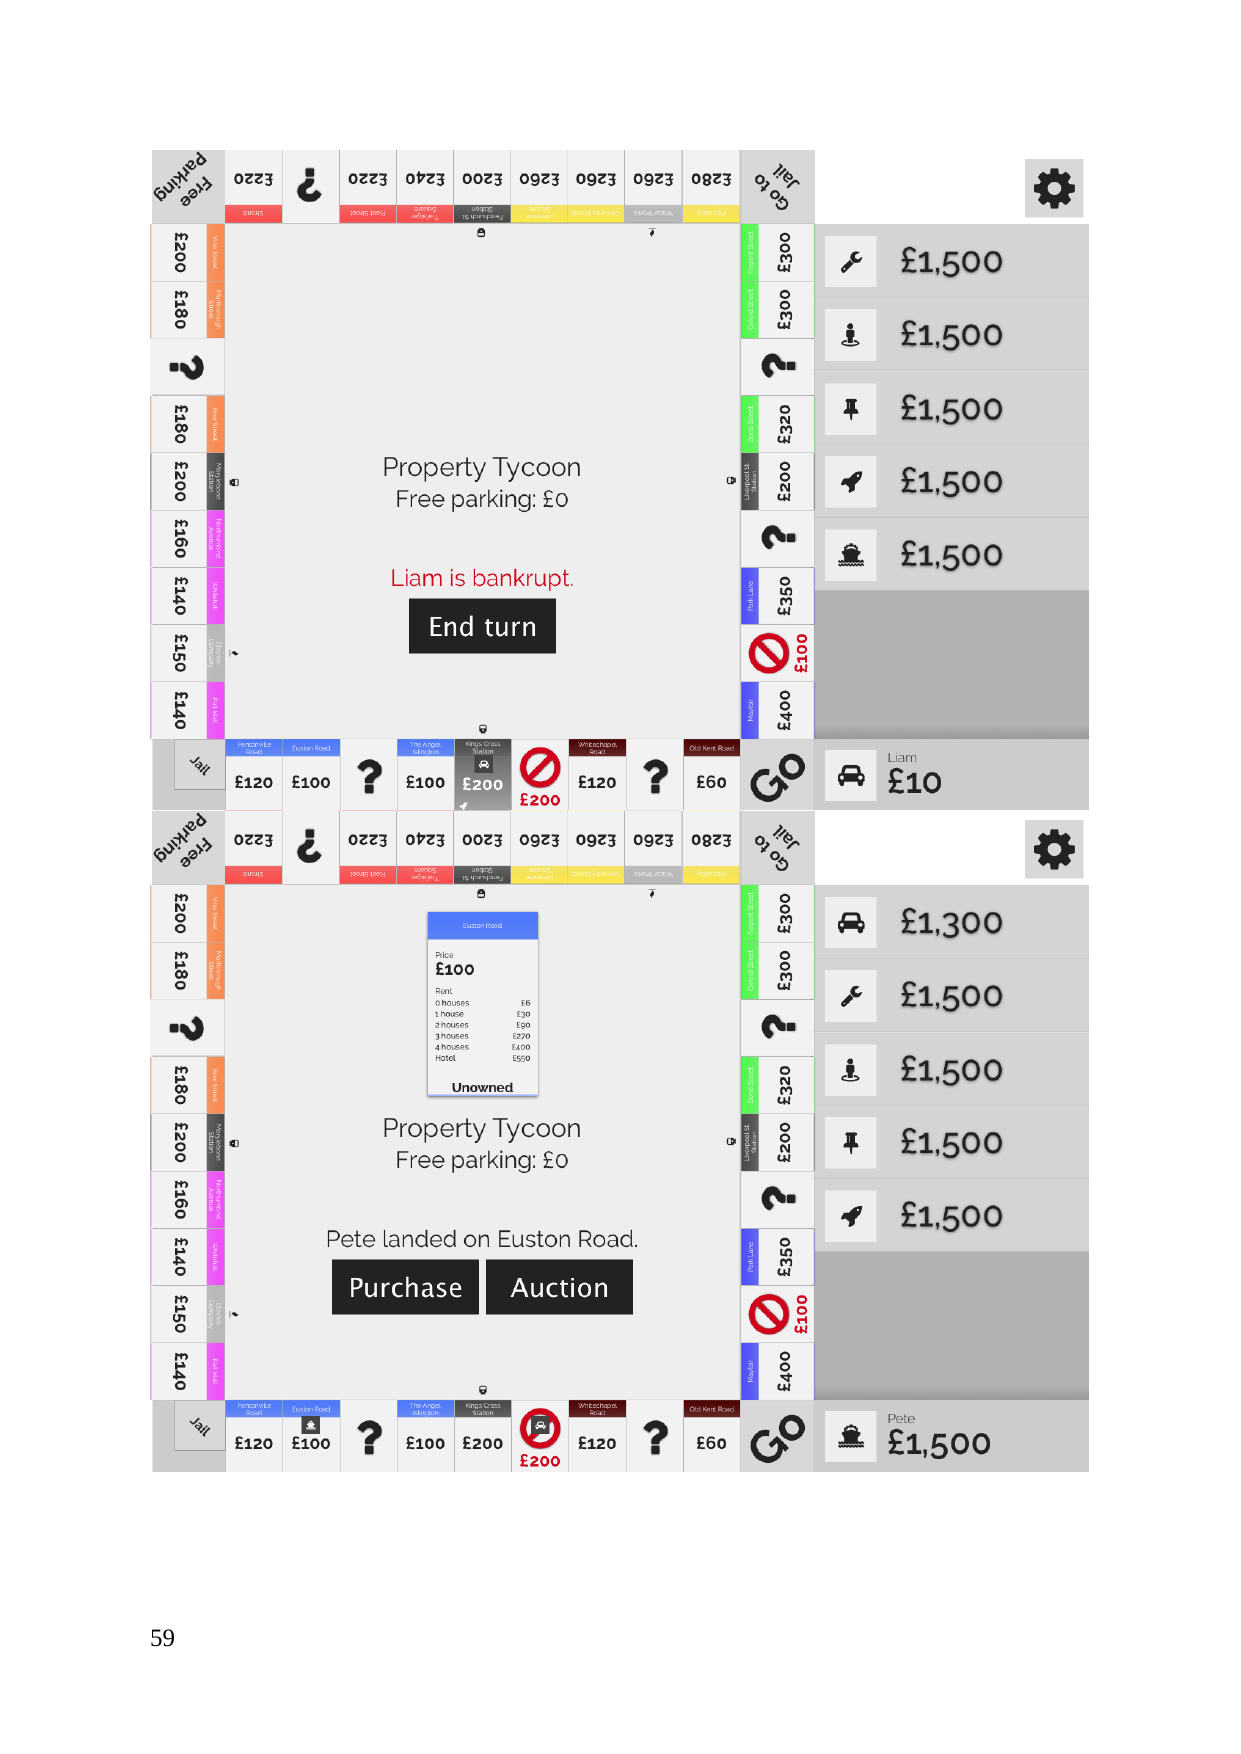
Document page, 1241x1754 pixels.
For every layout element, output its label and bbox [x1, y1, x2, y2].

picture [150, 150, 1089, 1472]
